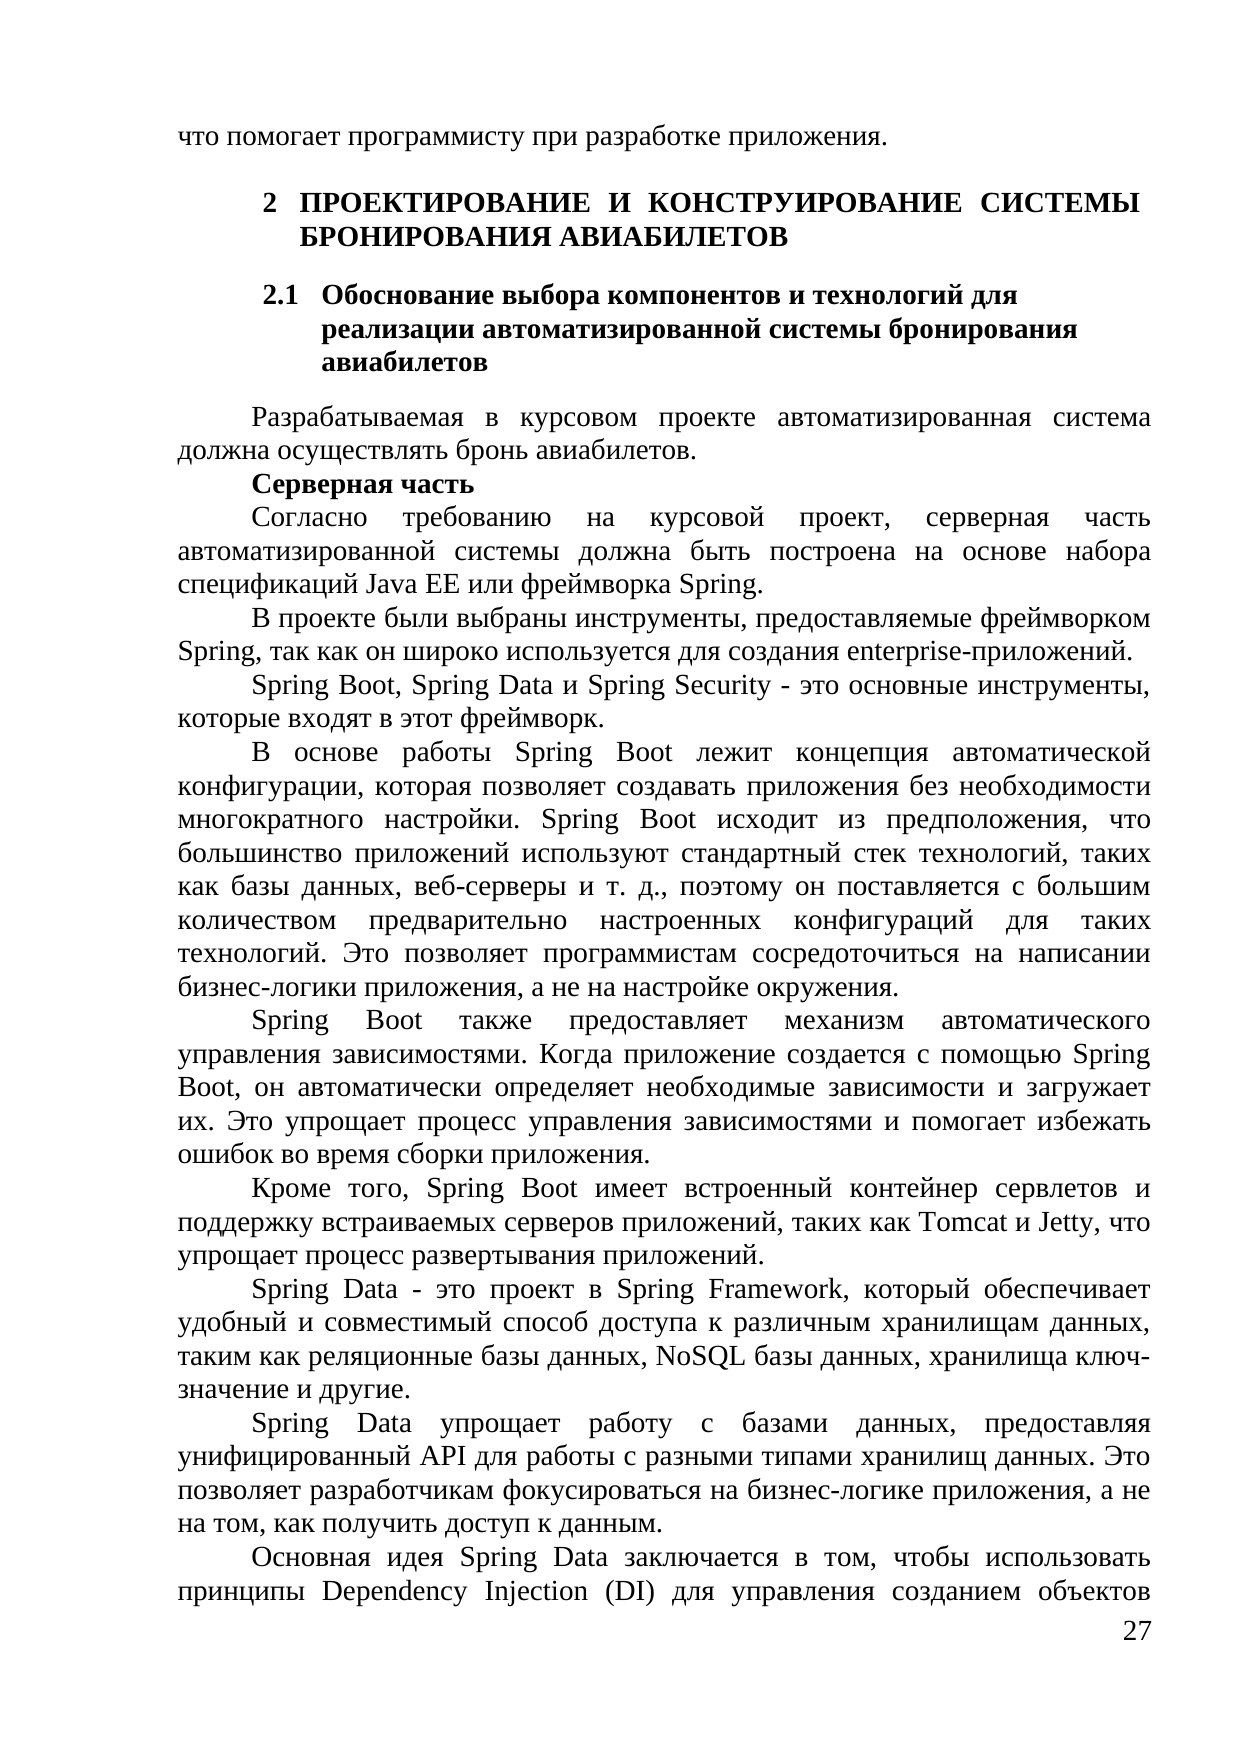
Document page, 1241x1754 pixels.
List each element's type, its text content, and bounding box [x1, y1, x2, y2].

text В проекте были выбраны инструменты, предоставляемые фреймворком Spring, так как он широко используется для создания enterprise-приложений. [177, 600, 1152, 667]
table_cell Обоснование выбора компонентов и технологий для реализации автоматизированной системы бронирования авиабилетов [310, 277, 1152, 399]
table_header ПРОЕКТИРОВАНИЕ И КОНСТРУИРОВАНИЕ СИСТЕМЫ БРОНИРОВАНИЯ АВИАБИЛЕТОВ [288, 185, 1152, 277]
text Spring Data упрощает работу с базами данных, предоставляя унифицированный API для работы с разными типами хранилищ данных. Это позволяет разработчикам фокусироваться на бизнес-логике приложения, а не на том, как получить доступ к данным. [177, 1405, 1152, 1539]
text Серверная часть [177, 466, 1152, 499]
text Согласно требованию на курсовой проект, серверная часть автоматизированной системы должна быть построена на основе набора спецификаций Java EE или фреймворка Spring. [177, 499, 1152, 600]
text В основе работы Spring Boot лежит концепция автоматической конфигурации, которая позволяет создавать приложения без необходимости многократного настройки. Spring Boot исходит из предположения, что большинство приложений используют стандартный стек технологий, таких как базы данных, веб-серверы и т. д., поэтому он поставляется с большим количеством предварительно настроенных конфигураций для таких технологий. Это позволяет программистам сосредоточиться на написании бизнес-логики приложения, а не на настройке окружения. [177, 734, 1152, 1002]
text Spring Boot также предоставляет механизм автоматического управления зависимостями. Когда приложение создается с помощью Spring Boot, он автоматически определяет необходимые зависимости и загружает их. Это упрощает процесс управления зависимостями и помогает избежать ошибок во время сборки приложения. [177, 1002, 1152, 1170]
text Кроме того, Spring Boot имеет встроенный контейнер сервлетов и поддержку встраиваемых серверов приложений, таких как Tomcat и Jetty, что упрощает процесс развертывания приложений. [177, 1170, 1152, 1271]
table_header 2 [251, 185, 288, 277]
text Spring Boot, Spring Data и Spring Security - это основные инструменты, которые входят в этот фреймворк. [177, 667, 1152, 734]
table_cell 2.1 [251, 277, 310, 399]
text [177, 1539, 1152, 1606]
text Разрабатываемая в курсовом проекте автоматизированная система должна осуществлять бронь авиабилетов. [177, 399, 1152, 466]
text Spring Data - это проект в Spring Framework, который обеспечивает удобный и совместимый способ доступа к различным хранилищам данных, таким как реляционные базы данных, NoSQL базы данных, хранилища ключ-значение и другие. [177, 1271, 1152, 1405]
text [177, 118, 1152, 152]
